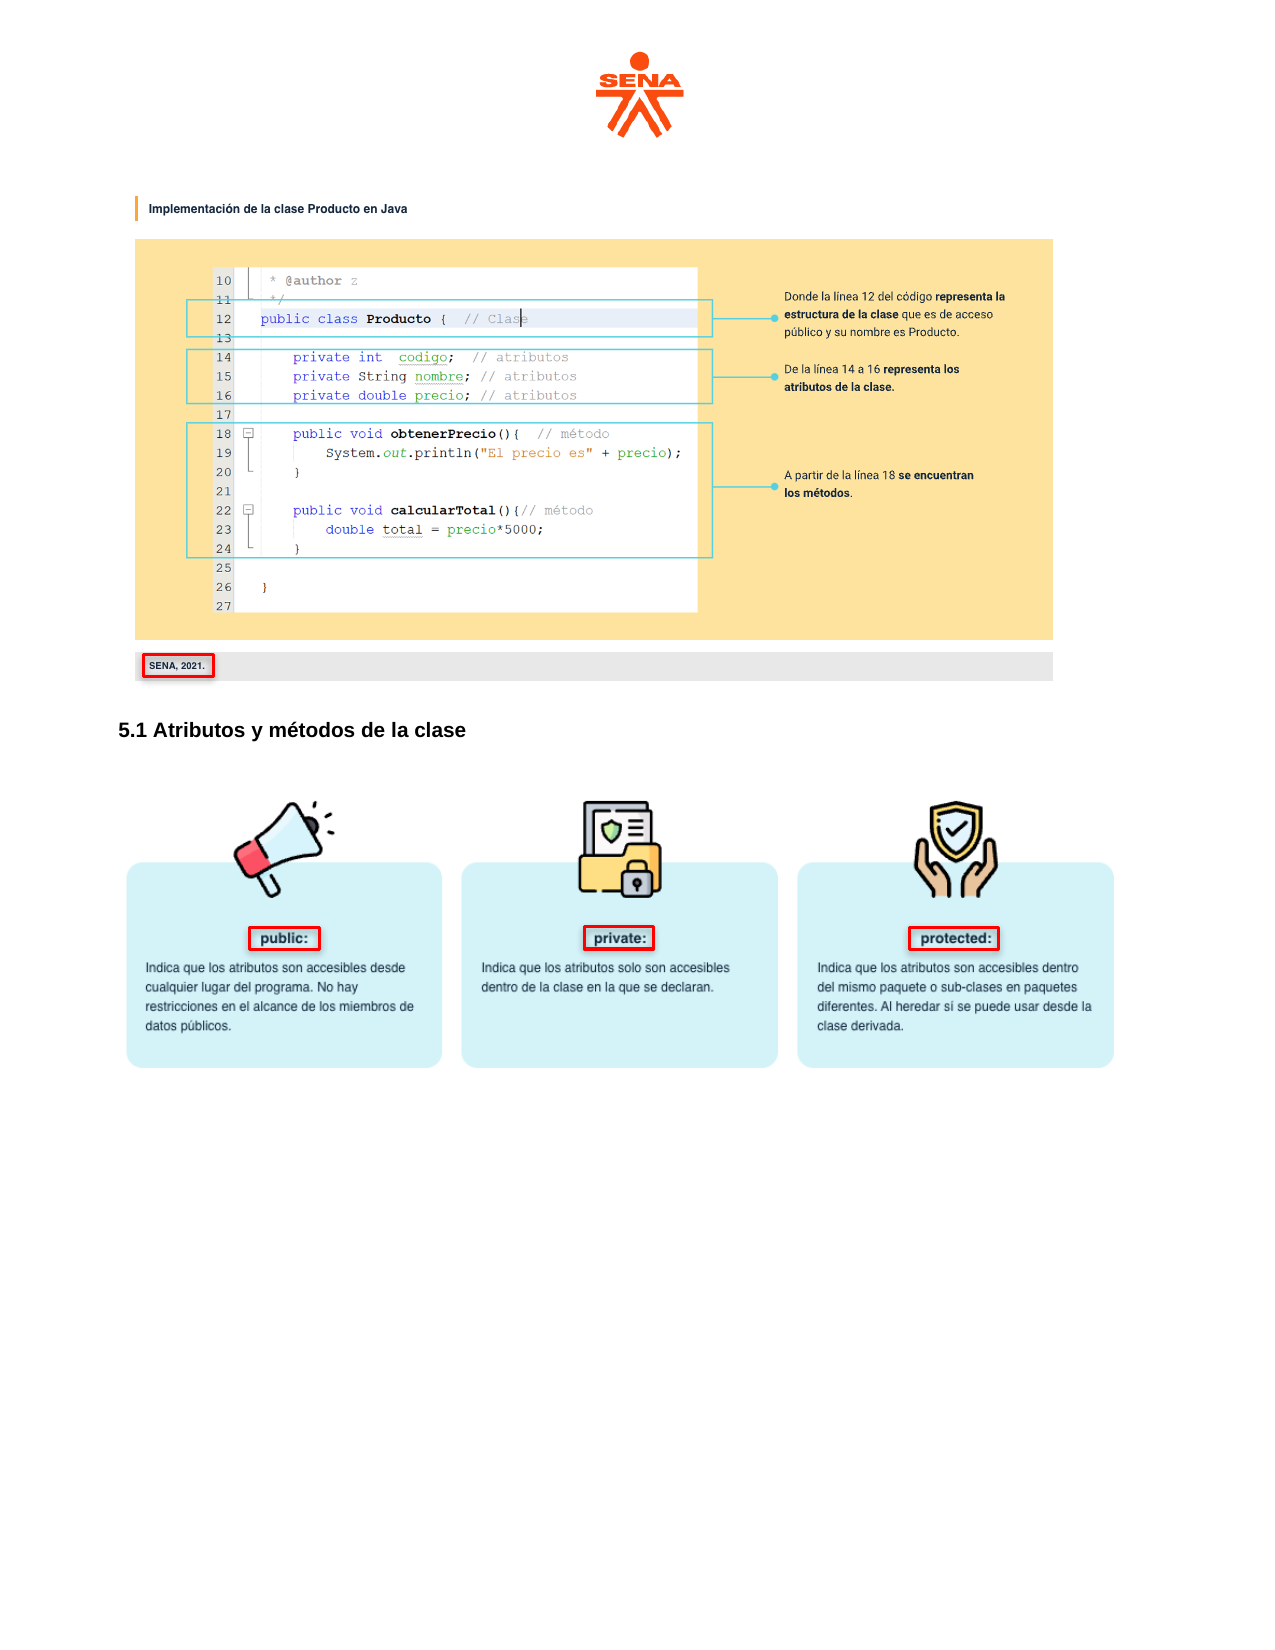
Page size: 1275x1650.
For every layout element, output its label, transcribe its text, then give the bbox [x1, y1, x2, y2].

picture [118, 773, 1128, 1082]
text 5.1 Atributos y métodos de la clase [118, 718, 1157, 742]
picture [118, 177, 1072, 691]
picture [585, 48, 690, 142]
